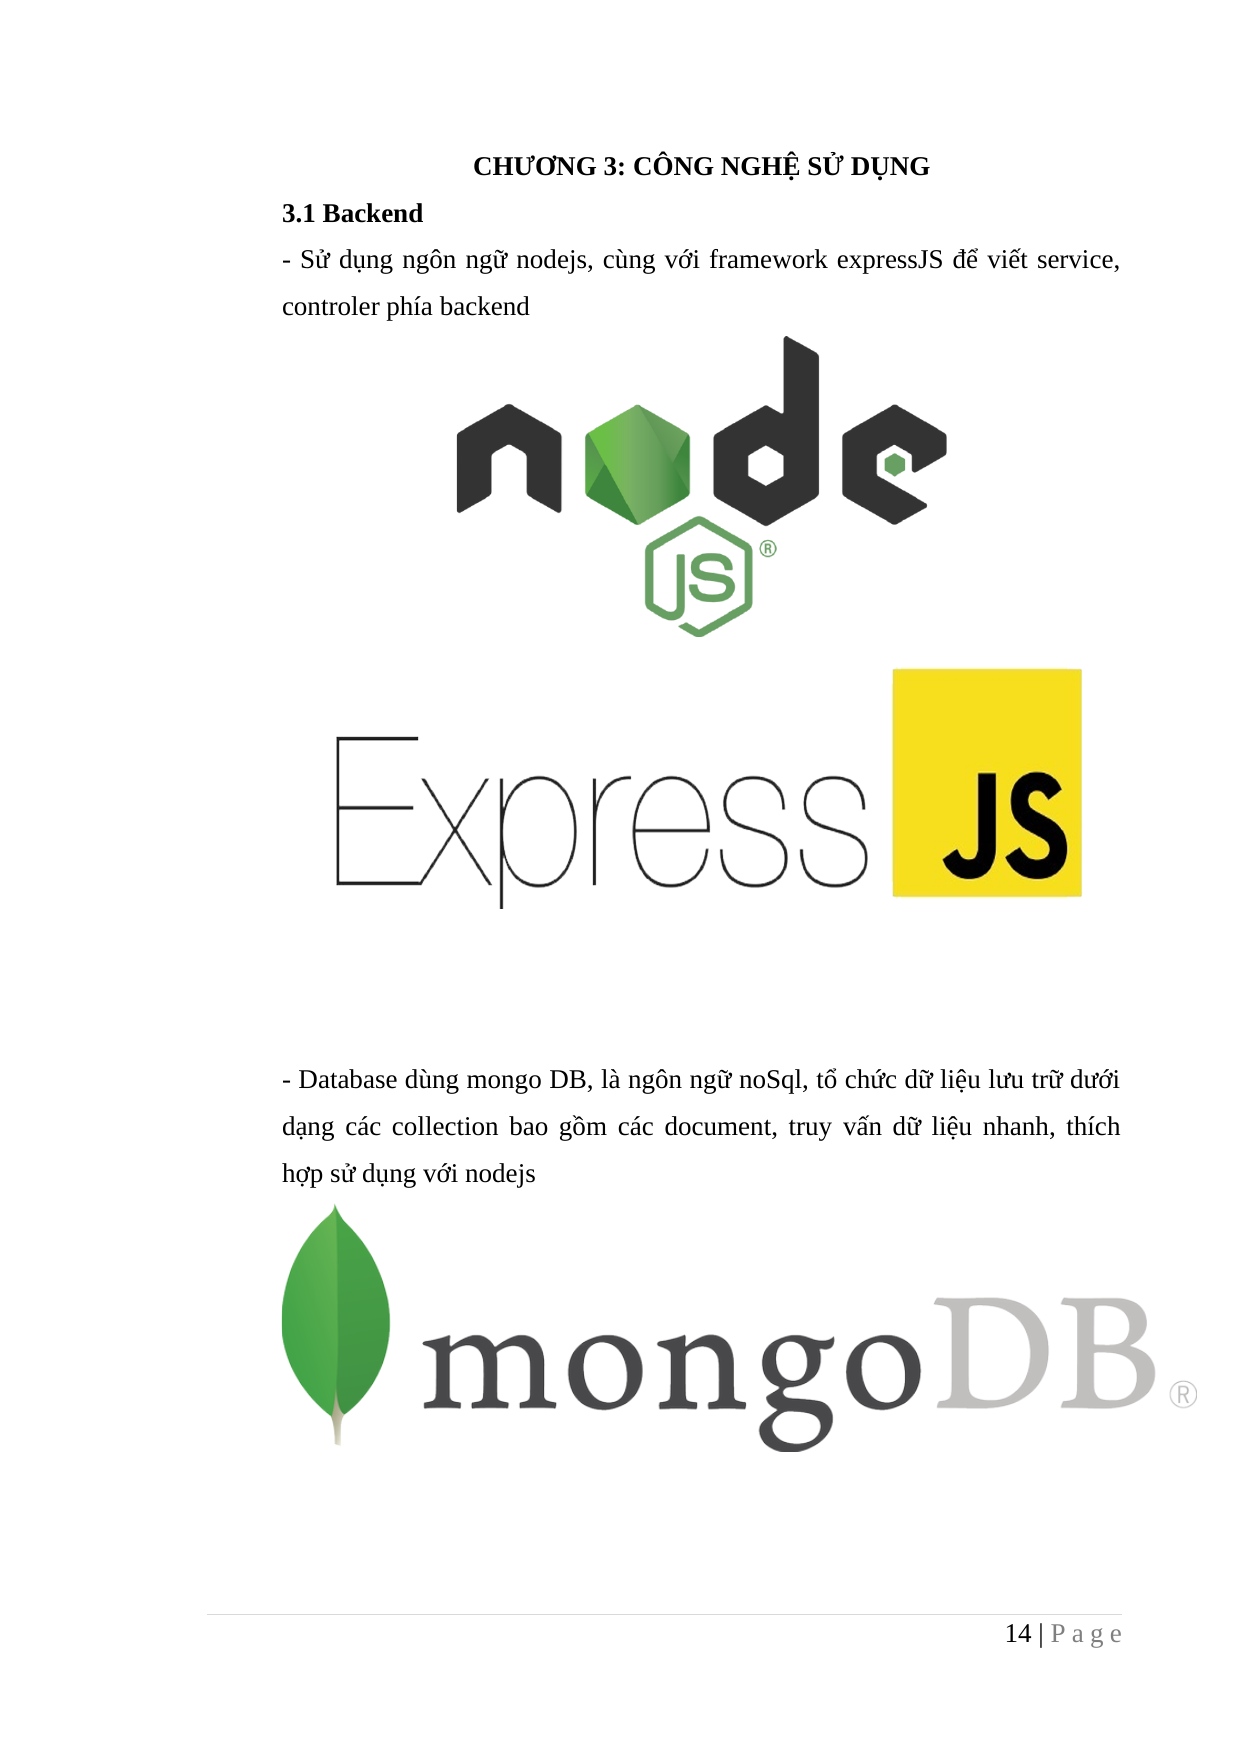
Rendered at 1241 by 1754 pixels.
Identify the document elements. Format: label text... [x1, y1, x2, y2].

picture [281, 1203, 1197, 1452]
list - Database dùng mongo DB, là ngôn ngữ noSql, tổ chức dữ liệu lưu trữ dưới dạng các collection bao gồm các document, truy vấn dữ liệu nhanh, thích hợp sử dụng với nodejs [282, 1064, 1122, 1188]
list 3.1 Backend [282, 197, 1122, 228]
list - Sử dụng ngôn ngữ nodejs, cùng với framework expressJS để viết service, controler phía backend [282, 243, 1122, 321]
list CHƯƠNG 3: CÔNG NGHỆ SỬ DỤNG [282, 150, 1122, 181]
picture [456, 336, 947, 637]
picture [310, 652, 1093, 909]
